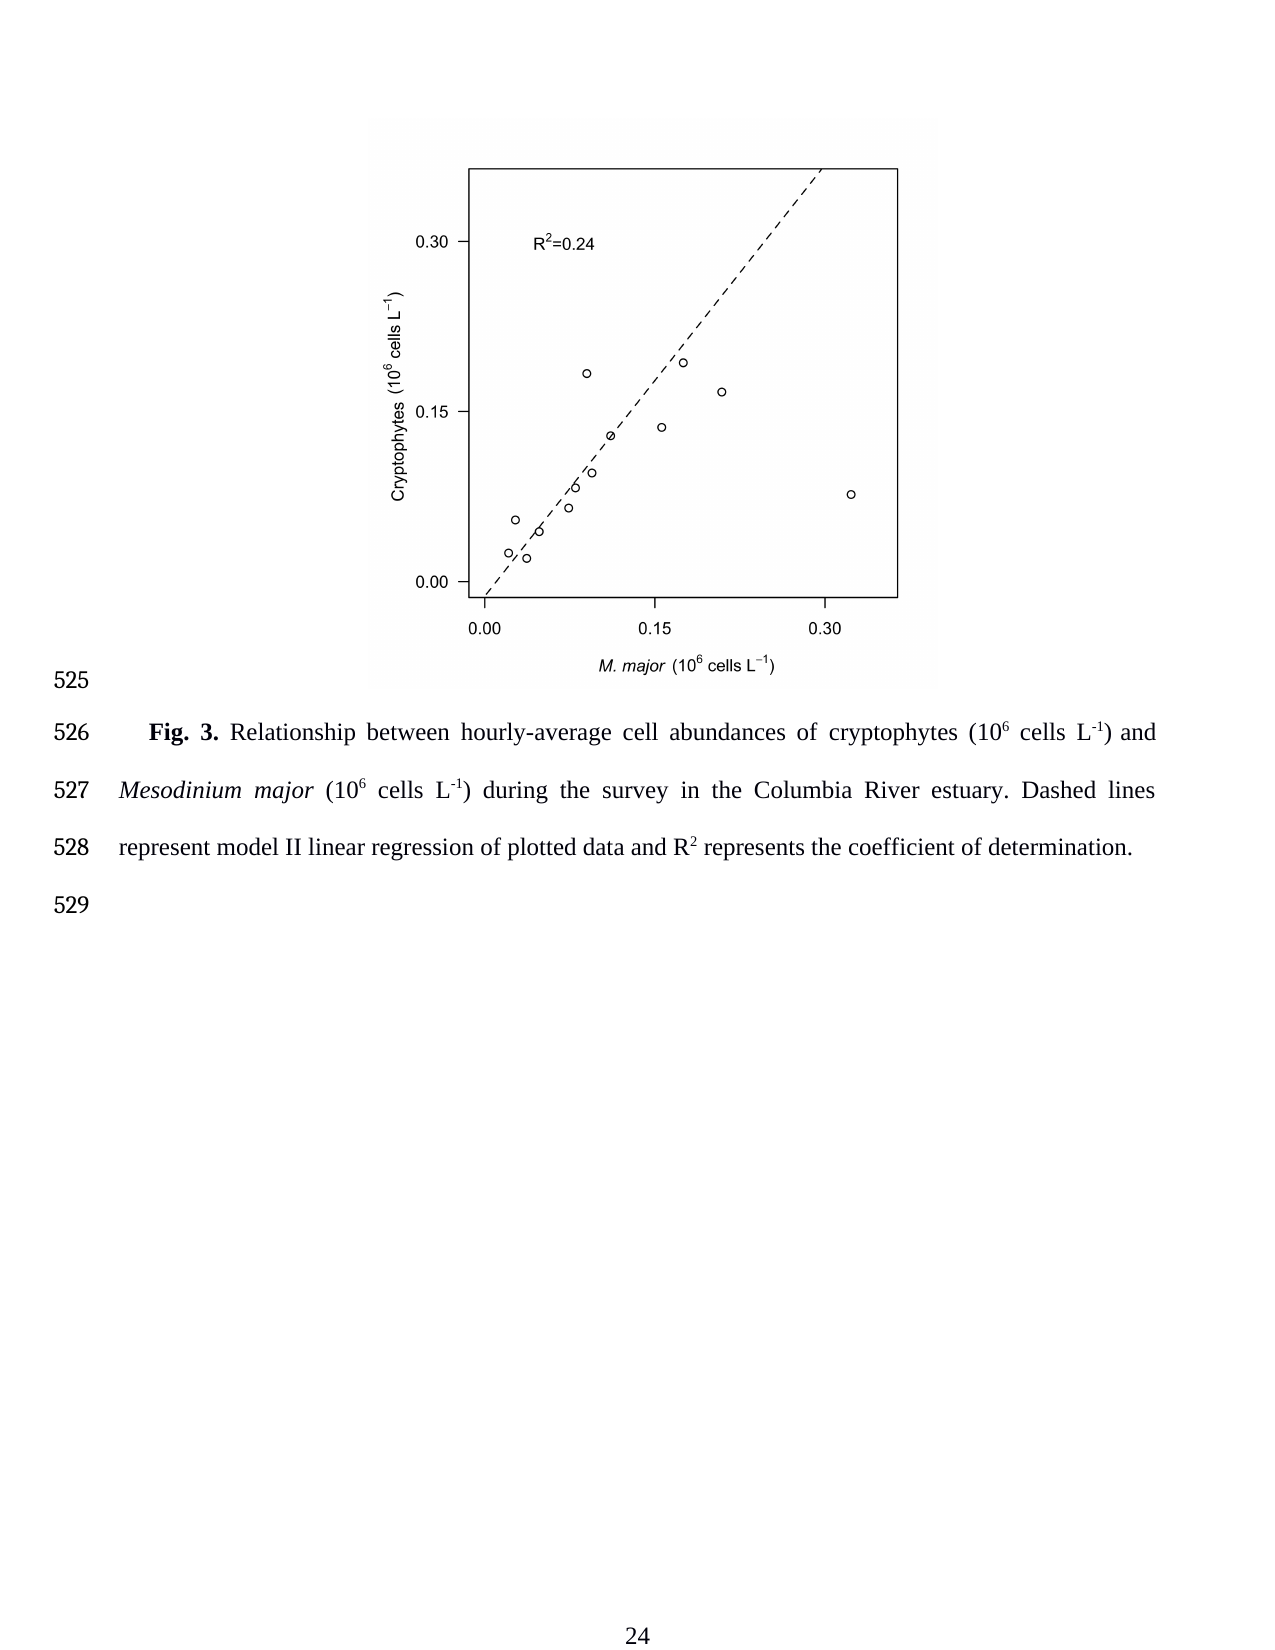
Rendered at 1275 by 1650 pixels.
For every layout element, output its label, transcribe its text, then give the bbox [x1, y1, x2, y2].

text Fig. 3. Relationship between hourly-average cell abundances of cryptophytes (106 cells L-1) and Mesodinium major (106 cells L-1) during the survey in the Columbia River estuary. Dashed lines represent model II linear regression of plotted data and R2 represents the coefficient of determination. [118, 717, 1156, 861]
picture [367, 118, 938, 689]
